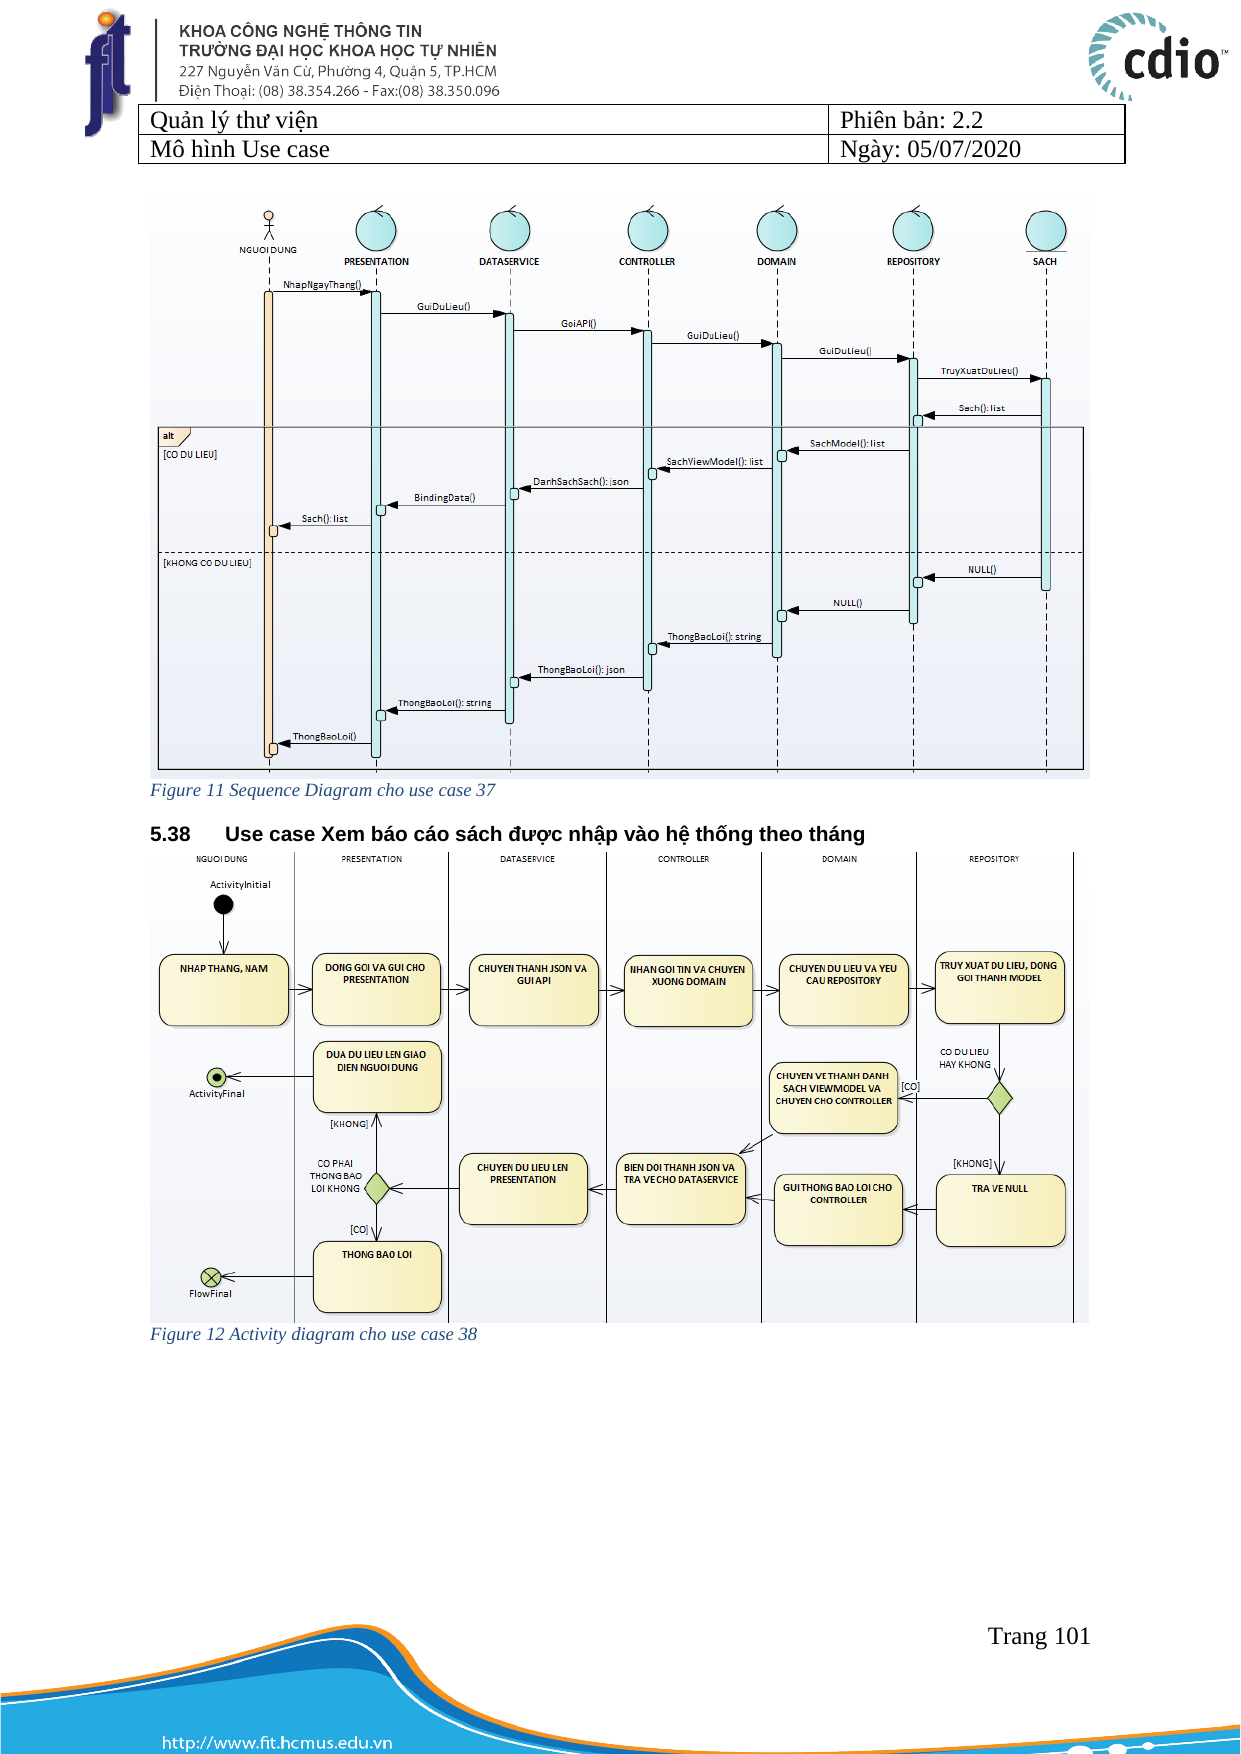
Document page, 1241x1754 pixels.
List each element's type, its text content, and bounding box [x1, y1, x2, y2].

picture [139, 105, 828, 134]
picture [829, 135, 1124, 161]
picture [0, 1621, 1241, 1754]
picture [150, 852, 1089, 1323]
subtitle Use case Xem báo cáo sách được nhập vào hệ thống theo tháng [150, 821, 1090, 846]
picture [139, 135, 828, 161]
text Figure 11 Sequence Diagram cho use case 37 [150, 779, 1090, 800]
picture [150, 193, 1091, 779]
picture [61, 1, 1241, 161]
picture [829, 105, 1124, 134]
text Figure 12 Activity diagram cho use case 38 [150, 1323, 1090, 1344]
